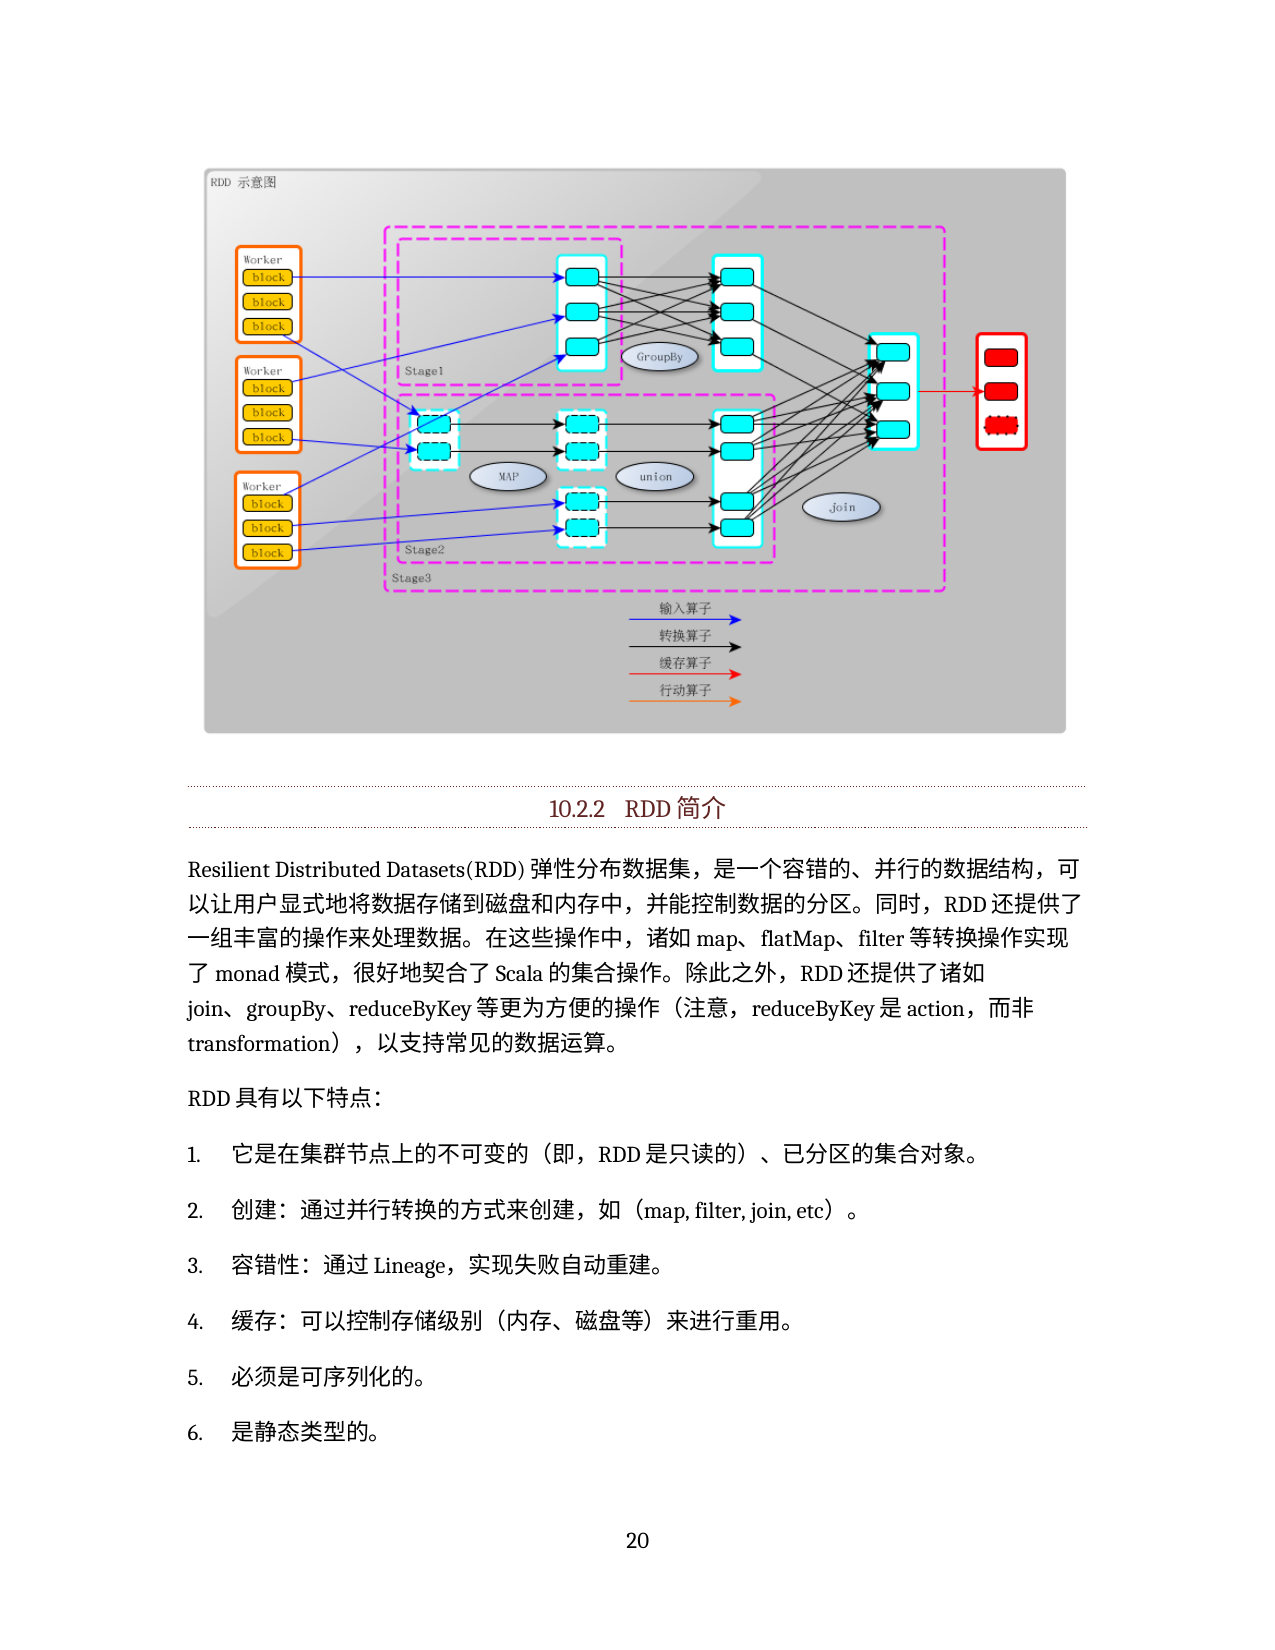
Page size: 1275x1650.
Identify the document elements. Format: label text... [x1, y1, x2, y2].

list 是静态类型的。 [187, 1414, 1087, 1447]
text RDD具有以下特点： [187, 1080, 1087, 1113]
list 缓存：可以控制存储级别（内存、磁盘等）来进行重用。 [187, 1303, 1087, 1336]
list 必须是可序列化的。 [187, 1358, 1087, 1392]
subtitle RDD简介 [187, 786, 1087, 828]
list 容错性：通过Lineage，实现失败自动重建。 [187, 1247, 1087, 1280]
text Resilient Distributed Datasets(RDD) 弹性分布数据集，是一个容错的、并行的数据结构，可以让用户显式地将数据存储到磁盘和内存中，并能控制数据的分区。同时，RDD还提供了一组丰富的操作来处理数据。在这些操作中，诸如map、flatMap、filter等转换操作实现了monad模式，很好地契合了Scala的集合操作。除此之外，RDD还提供了诸如join、groupBy、reduceByKey等更为方便的操作（注意，reduceByKey是action，而非transformation），以支持常见的数据运算。 [187, 851, 1087, 1058]
list 它是在集群节点上的不可变的（即，RDD是只读的）、已分区的集合对象。 [187, 1136, 1087, 1169]
list 创建：通过并行转换的方式来创建，如（map, filter, join, etc）。 [187, 1192, 1087, 1225]
